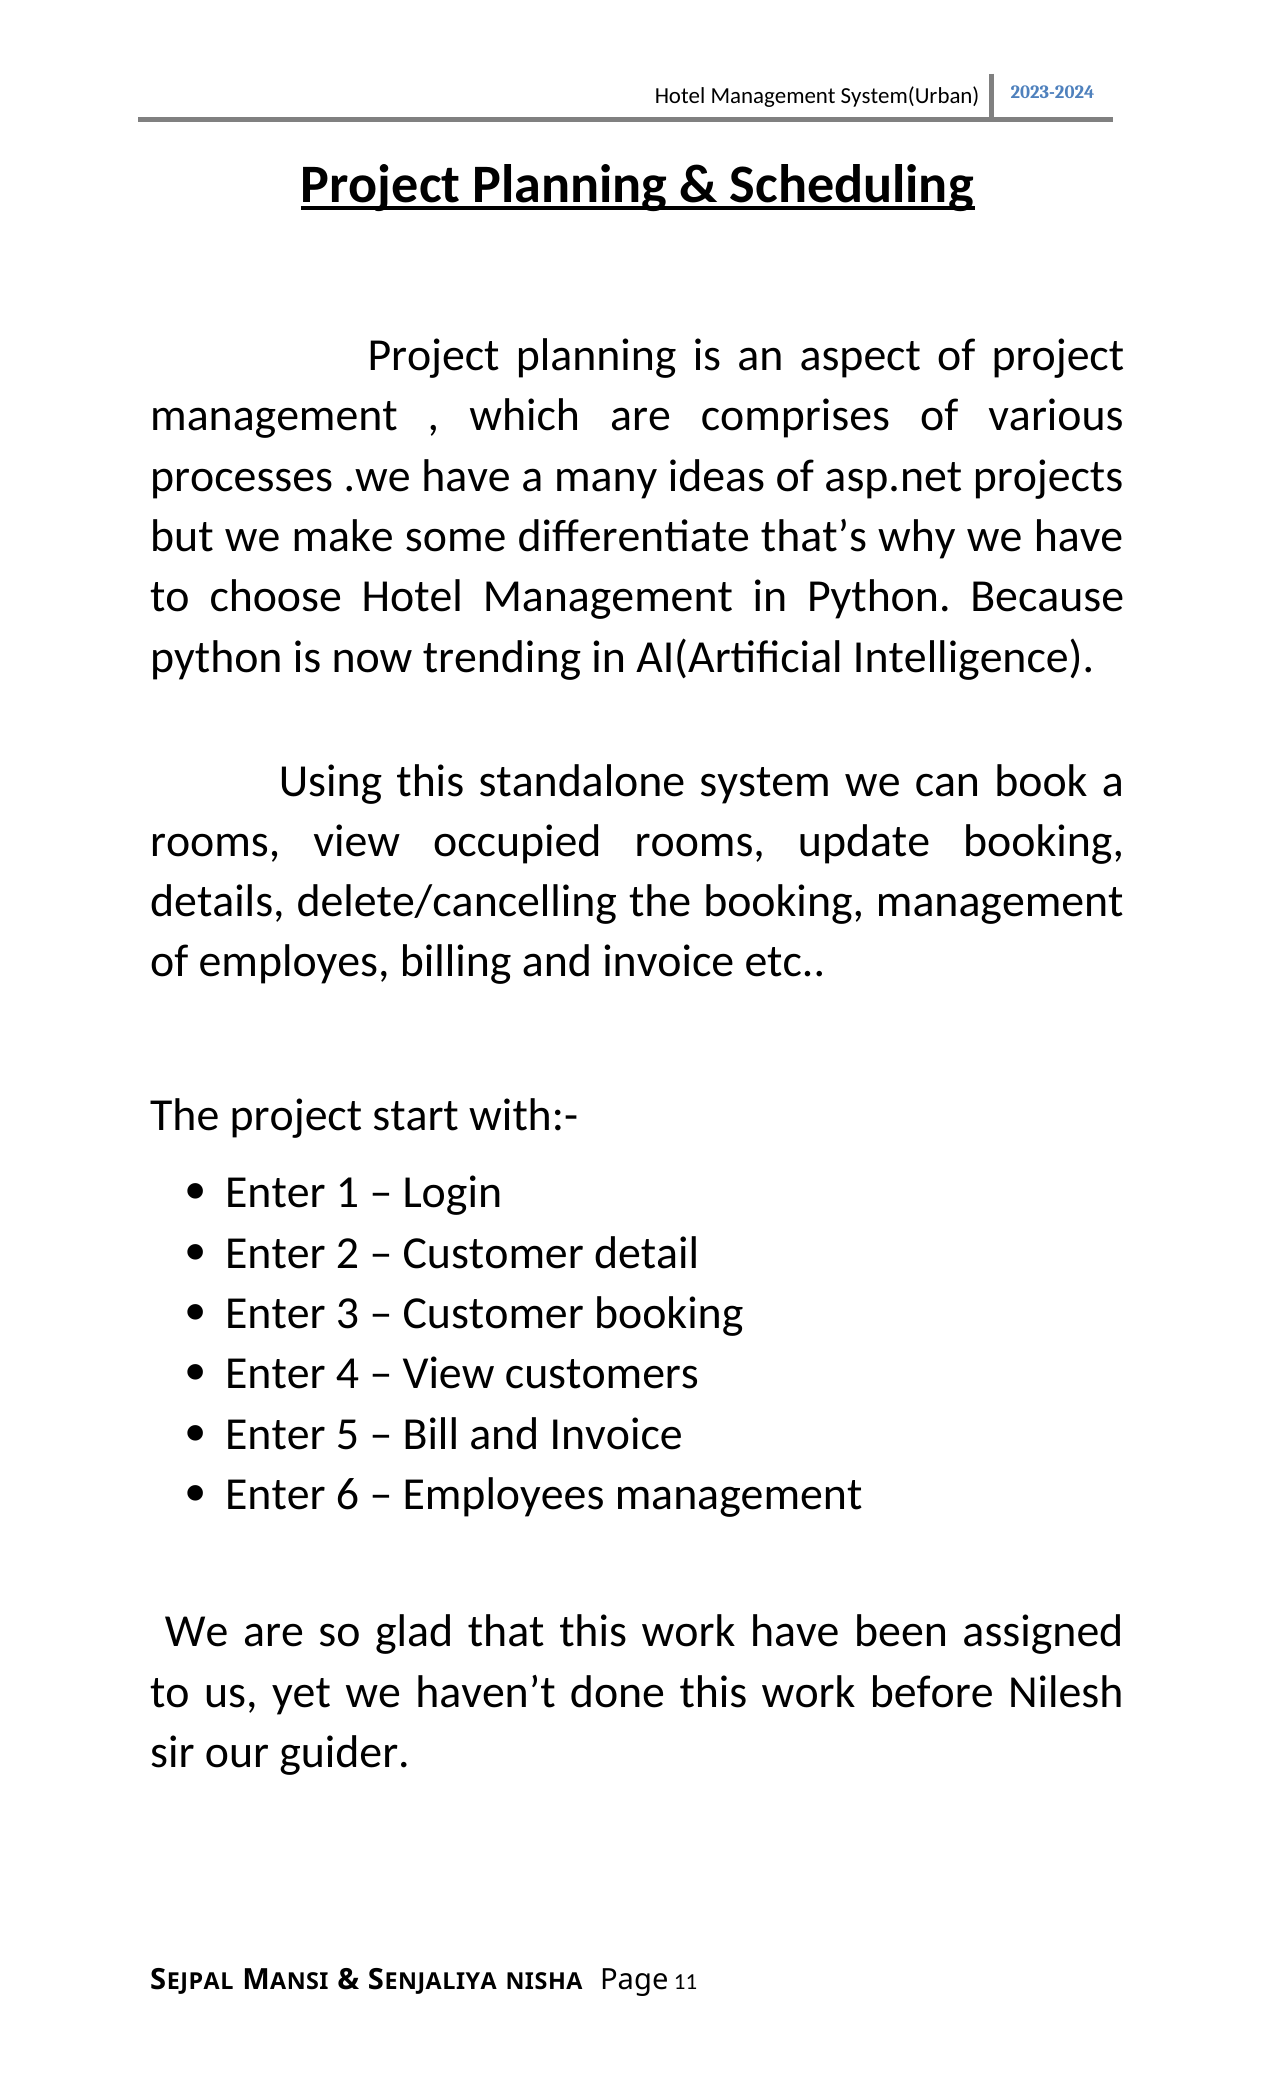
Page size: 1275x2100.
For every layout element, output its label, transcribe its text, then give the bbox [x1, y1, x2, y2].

list Enter 3 – Customer booking [187, 1284, 1125, 1340]
text Using this standalone system we can book a rooms, view occupied rooms, update booking, details, delete/cancelling the booking, management of employes, billing and invoice etc.. [150, 751, 1125, 988]
text Project planning is an aspect of project management , which are comprises of various processes .we have a many ideas of asp.net projects but we make some differentiate that’s why we have to choose Hotel Management in Python. Because python is now trending in AI(Artificial Intelligence). [150, 326, 1125, 683]
list Enter 4 – View customers [187, 1344, 1125, 1400]
text We are so glad that this work have been assigned to us, yet we haven’t done this work before Nilesh sir our guider. [150, 1602, 1125, 1779]
list Enter 6 – Employees management [187, 1465, 1125, 1521]
list Enter 1 – Login [187, 1163, 1125, 1219]
list Enter 5 – Bill and Invoice [187, 1404, 1125, 1461]
text Project Planning & Scheduling [150, 150, 1125, 216]
list Enter 2 – Customer detail [187, 1224, 1125, 1279]
text The project start with:- [150, 1086, 1125, 1142]
